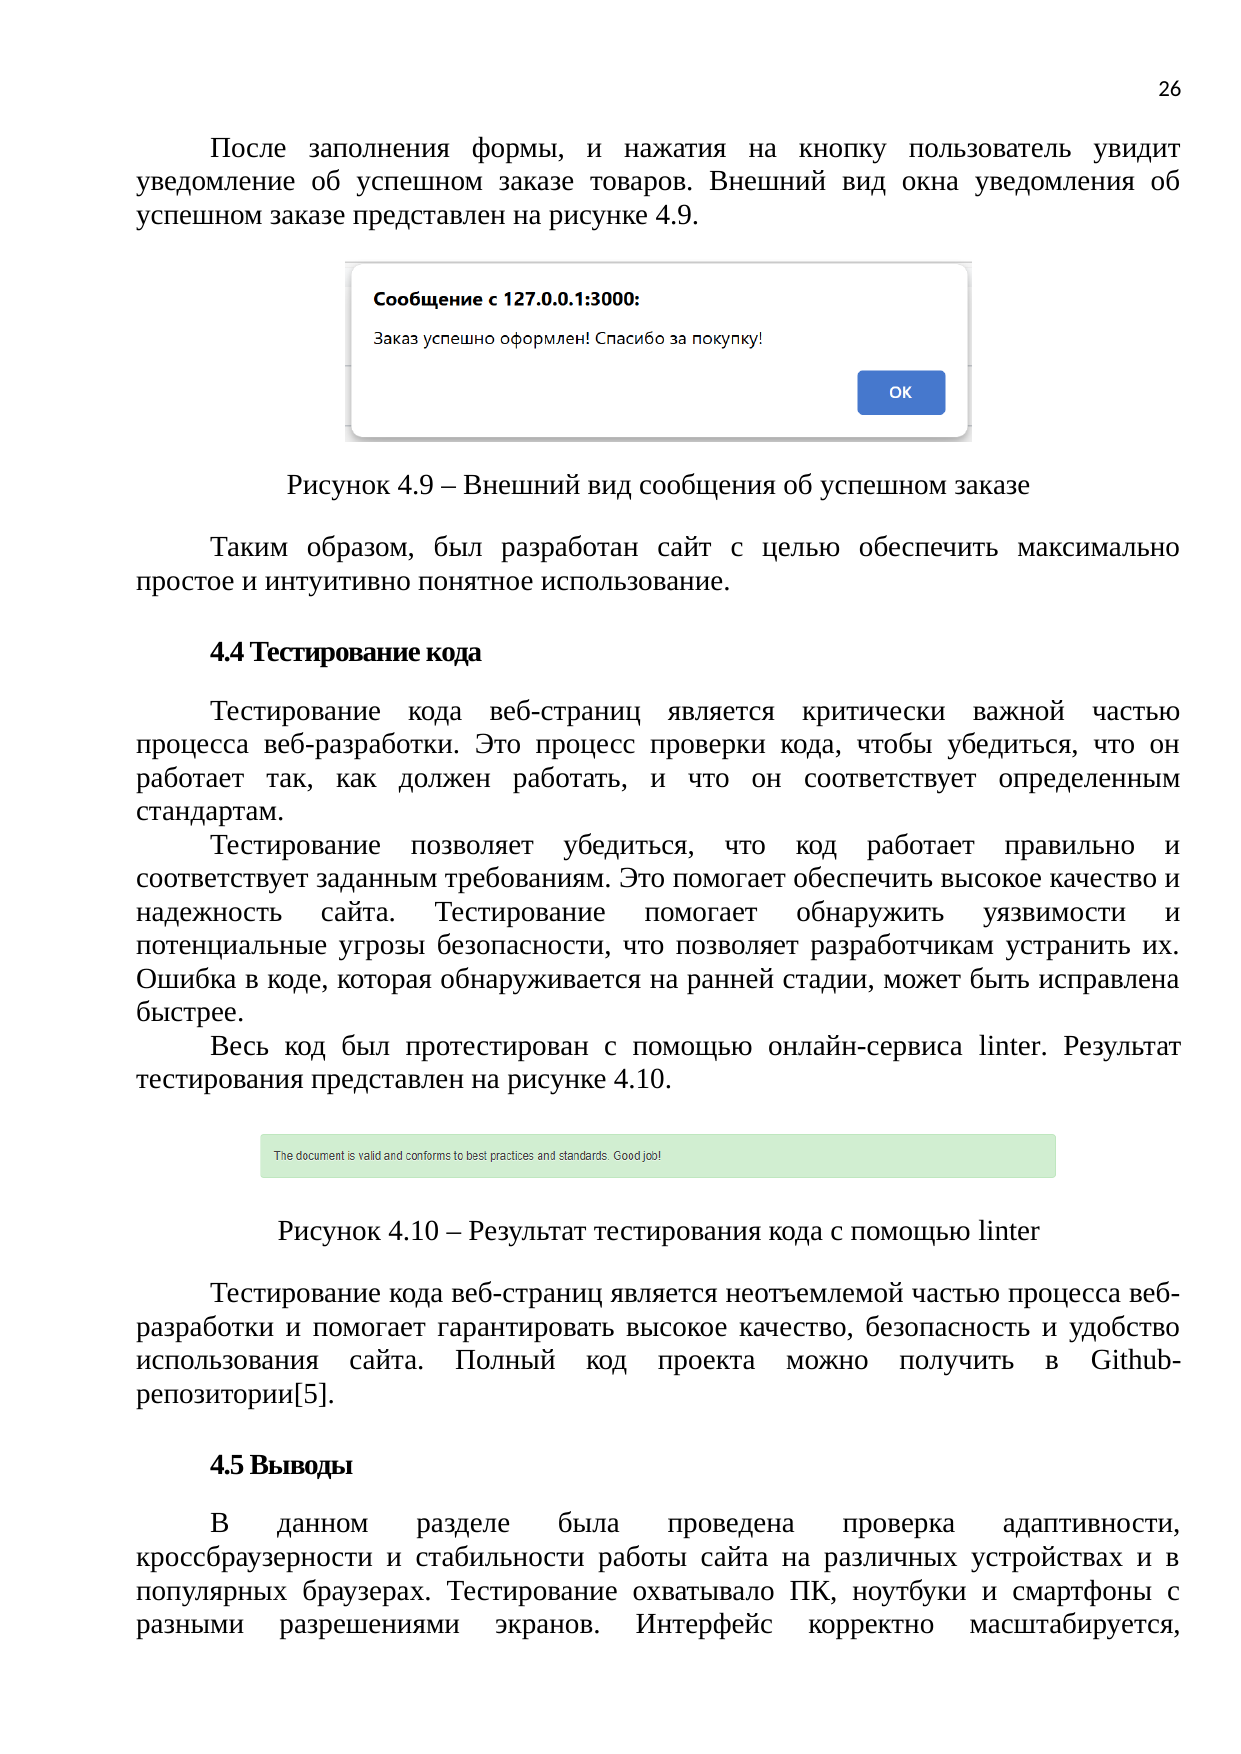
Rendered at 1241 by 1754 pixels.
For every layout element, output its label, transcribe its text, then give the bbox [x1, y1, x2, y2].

text Рисунок 4.10 – Результат тестирования кода с помощью linter [136, 1213, 1181, 1246]
picture [345, 259, 972, 442]
text Тестирование позволяет убедиться, что код работает правильно и соответствует заданным требованиям. Это помогает обеспечить высокое качество и надежность сайта. Тестирование помогает обнаружить уязвимости и потенциальные угрозы безопасности, что позволяет разработчикам устранить их. Ошибка в коде, которая обнаруживается на ранней стадии, может быть исправлена быстрее. [136, 827, 1181, 1028]
text 4.4 Тестирование кода [136, 634, 1181, 668]
text Тестирование кода веб-страниц является критически важной частью процесса веб-разработки. Это процесс проверки кода, чтобы убедиться, что он работает так, как должен работать, и что он соответствует определенным стандартам. [136, 693, 1181, 827]
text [136, 1506, 1181, 1640]
text Весь код был протестирован с помощью онлайн-сервиса linter. Результат тестирования представлен на рисунке 4.10. [136, 1028, 1181, 1095]
picture [249, 1124, 1068, 1188]
text Тестирование кода веб-страниц является неотъемлемой частью процесса веб-разработки и помогает гарантировать высокое качество, безопасность и удобство использования сайта. Полный код проекта можно получить в Github-репозитории[5]. [136, 1275, 1181, 1409]
text 4.5 Выводы [136, 1447, 1181, 1481]
text После заполнения формы, и нажатия на кнопку пользователь увидит уведомление об успешном заказе товаров. Внешний вид окна уведомления об успешном заказе представлен на рисунке 4.9. [136, 130, 1181, 231]
text Рисунок 4.9 – Внешний вид сообщения об успешном заказе [136, 467, 1181, 500]
text Таким образом, был разработан сайт с целью обеспечить максимально простое и интуитивно понятное использование. [136, 529, 1181, 597]
